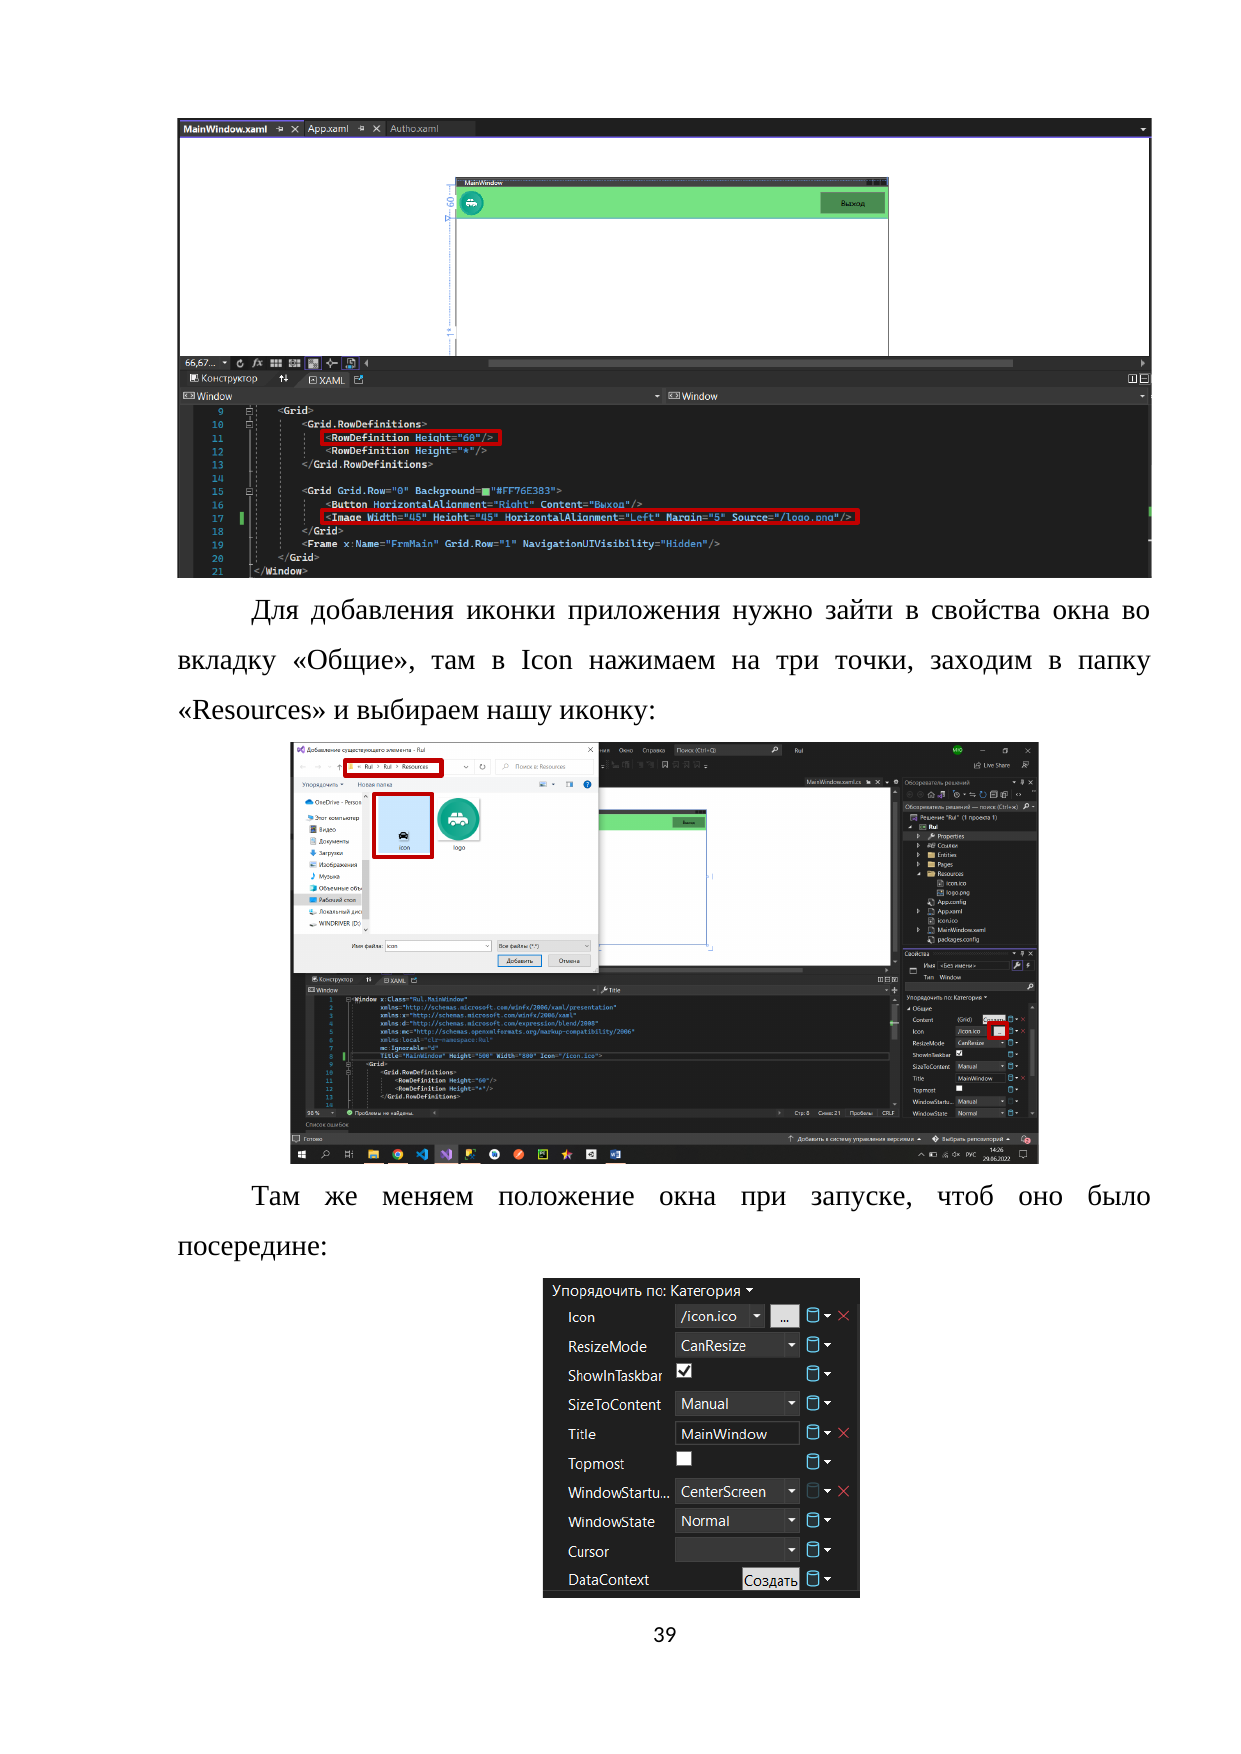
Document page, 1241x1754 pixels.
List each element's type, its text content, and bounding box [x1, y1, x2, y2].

text Для добавления иконки приложения нужно зайти в свойства окна во вкладку «Общие», там в Icon нажимаем на три точки, заходим в папку «Resources» и выбираем нашу иконку: [177, 592, 1152, 726]
picture [290, 742, 1039, 1164]
picture [177, 118, 1152, 578]
picture [542, 1278, 860, 1598]
text Там же меняем положение окна при запуске, чтоб оно было посередине: [177, 1178, 1152, 1262]
